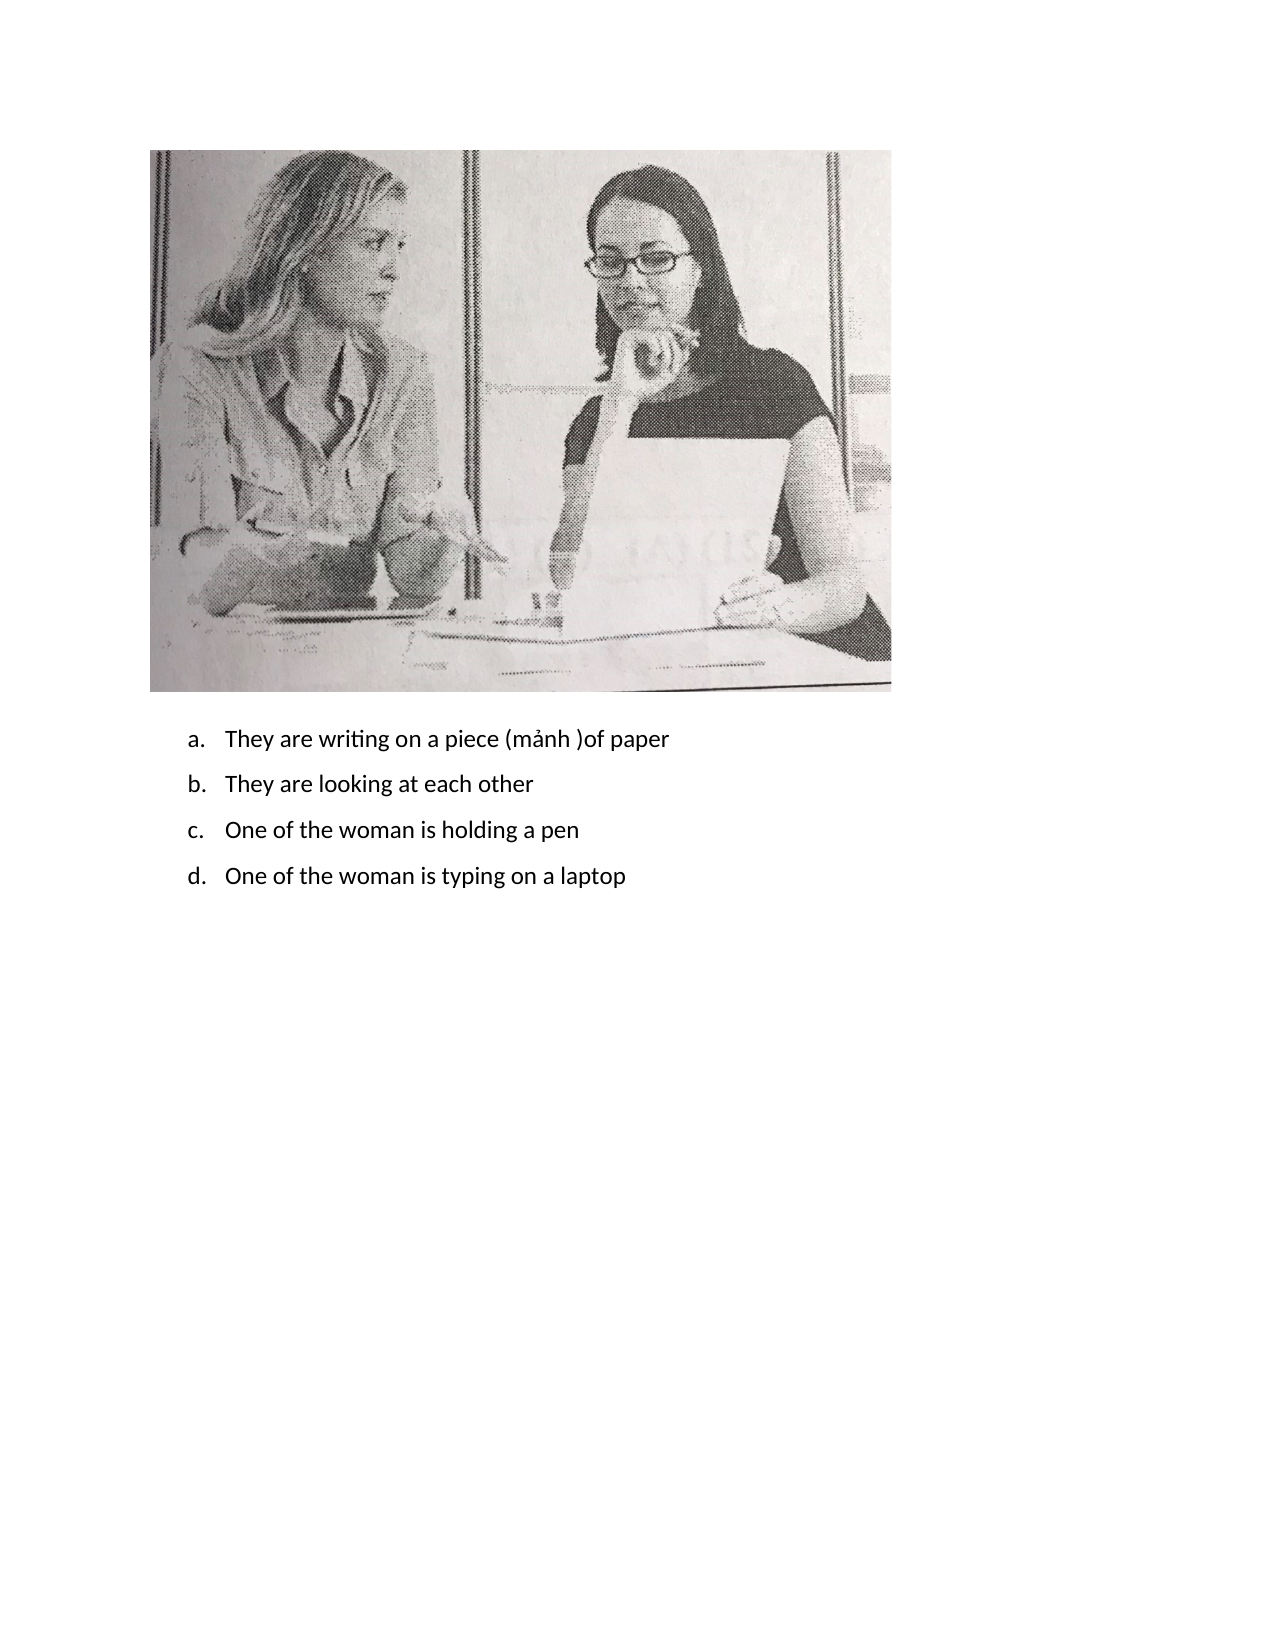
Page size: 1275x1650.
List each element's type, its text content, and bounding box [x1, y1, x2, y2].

list They are looking at each other [187, 768, 1125, 799]
picture [150, 150, 892, 692]
list One of the woman is holding a pen [187, 814, 1125, 845]
list They are writing on a piece (mảnh )of paper [187, 723, 1125, 753]
list One of the woman is typing on a laptop [187, 860, 1125, 890]
